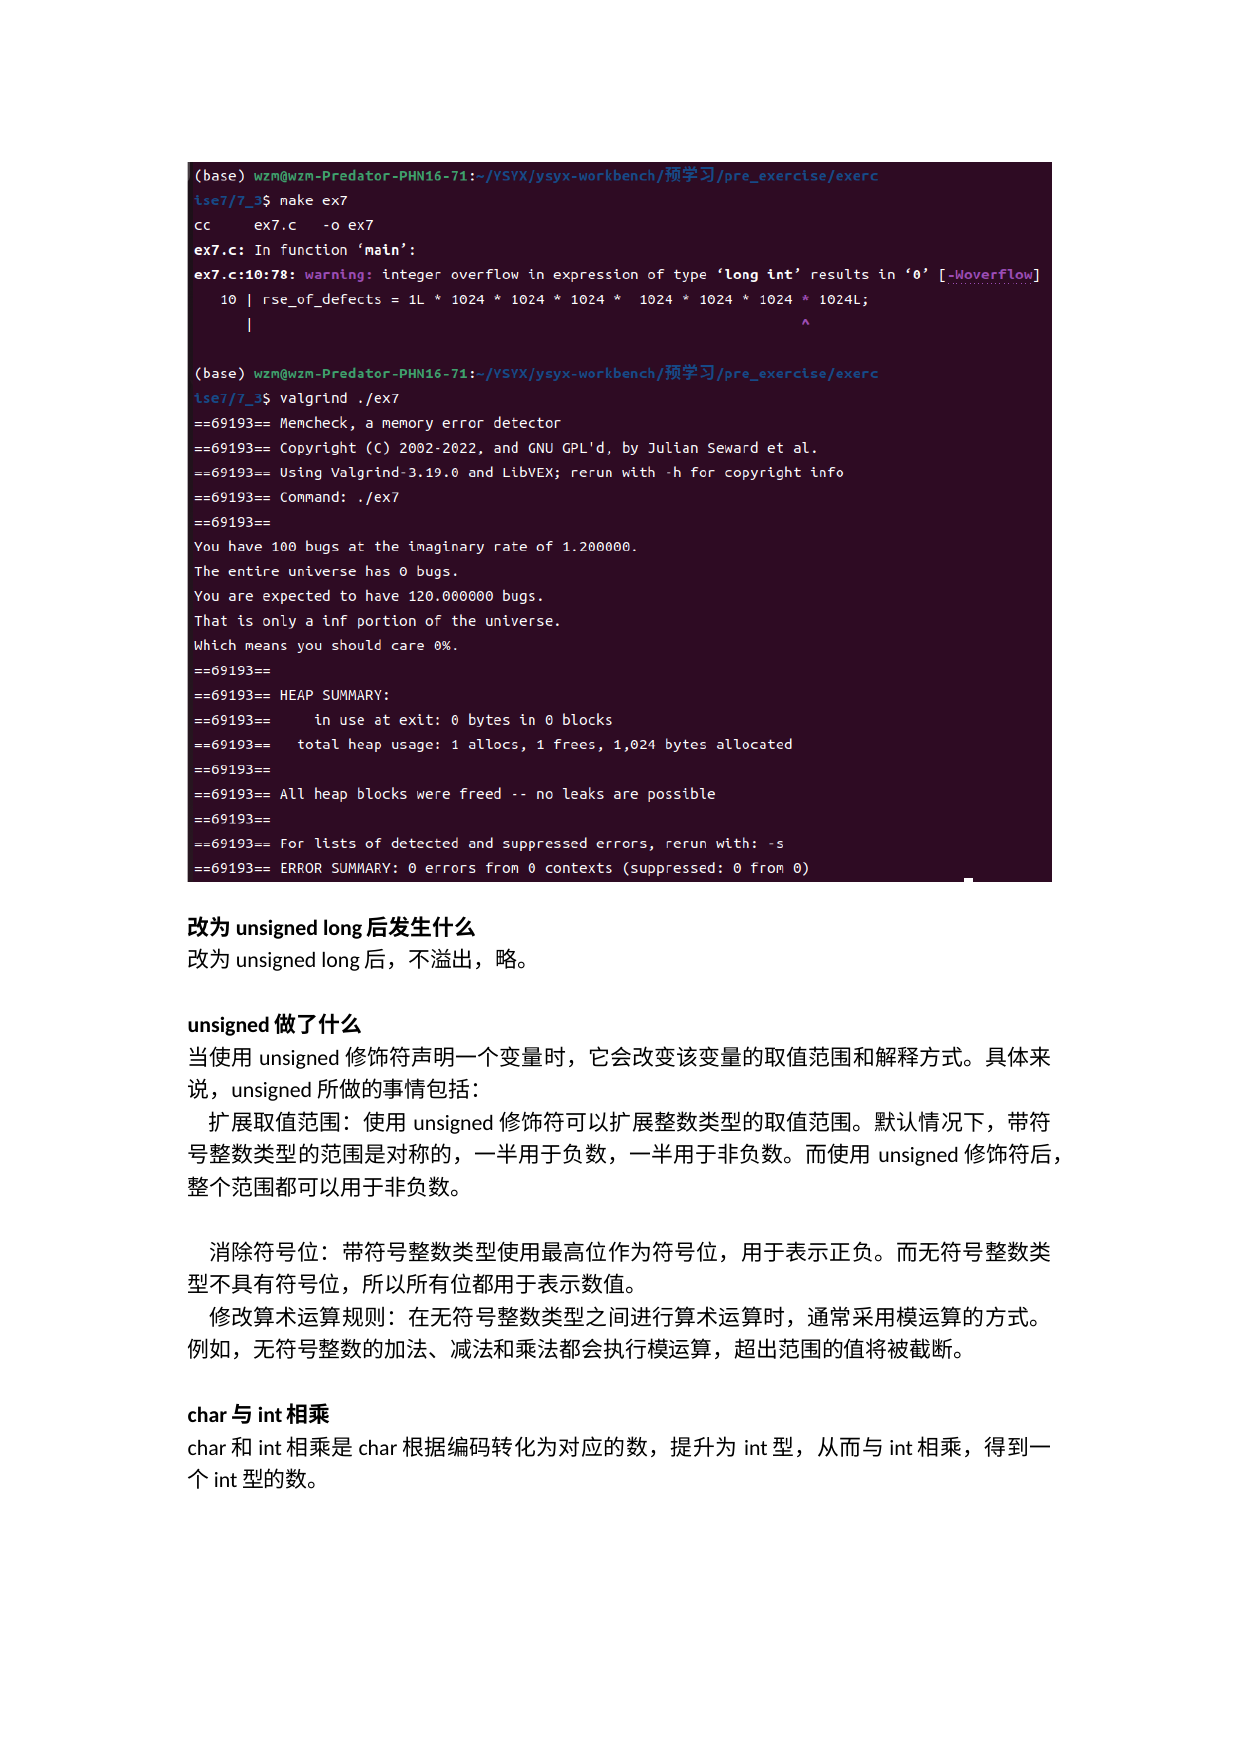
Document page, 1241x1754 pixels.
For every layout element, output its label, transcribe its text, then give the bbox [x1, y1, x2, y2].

text char与int相乘 [187, 1397, 1053, 1429]
text unsigned做了什么 [187, 1007, 1053, 1039]
text 改为unsigned long后发生什么 [187, 909, 1053, 942]
text char和int相乘是char根据编码转化为对应的数，提升为int型，从而与int相乘，得到一个int型的数。 [187, 1429, 1053, 1494]
text 扩展取值范围：使用 unsigned 修饰符可以扩展整数类型的取值范围。默认情况下，带符号整数类型的范围是对称的，一半用于负数，一半用于非负数。而使用 unsigned 修饰符后，整个范围都可以用于非负数。 [187, 1104, 1053, 1202]
picture [187, 162, 1052, 882]
text 修改算术运算规则：在无符号整数类型之间进行算术运算时，通常采用模运算的方式。例如，无符号整数的加法、减法和乘法都会执行模运算，超出范围的值将被截断。 [187, 1299, 1053, 1364]
text 消除符号位：带符号整数类型使用最高位作为符号位，用于表示正负。而无符号整数类型不具有符号位，所以所有位都用于表示数值。 [187, 1234, 1053, 1299]
text 当使用 unsigned 修饰符声明一个变量时，它会改变该变量的取值范围和解释方式。具体来说，unsigned 所做的事情包括： [187, 1039, 1053, 1104]
text 改为unsigned long后，不溢出，略。 [187, 942, 1053, 974]
